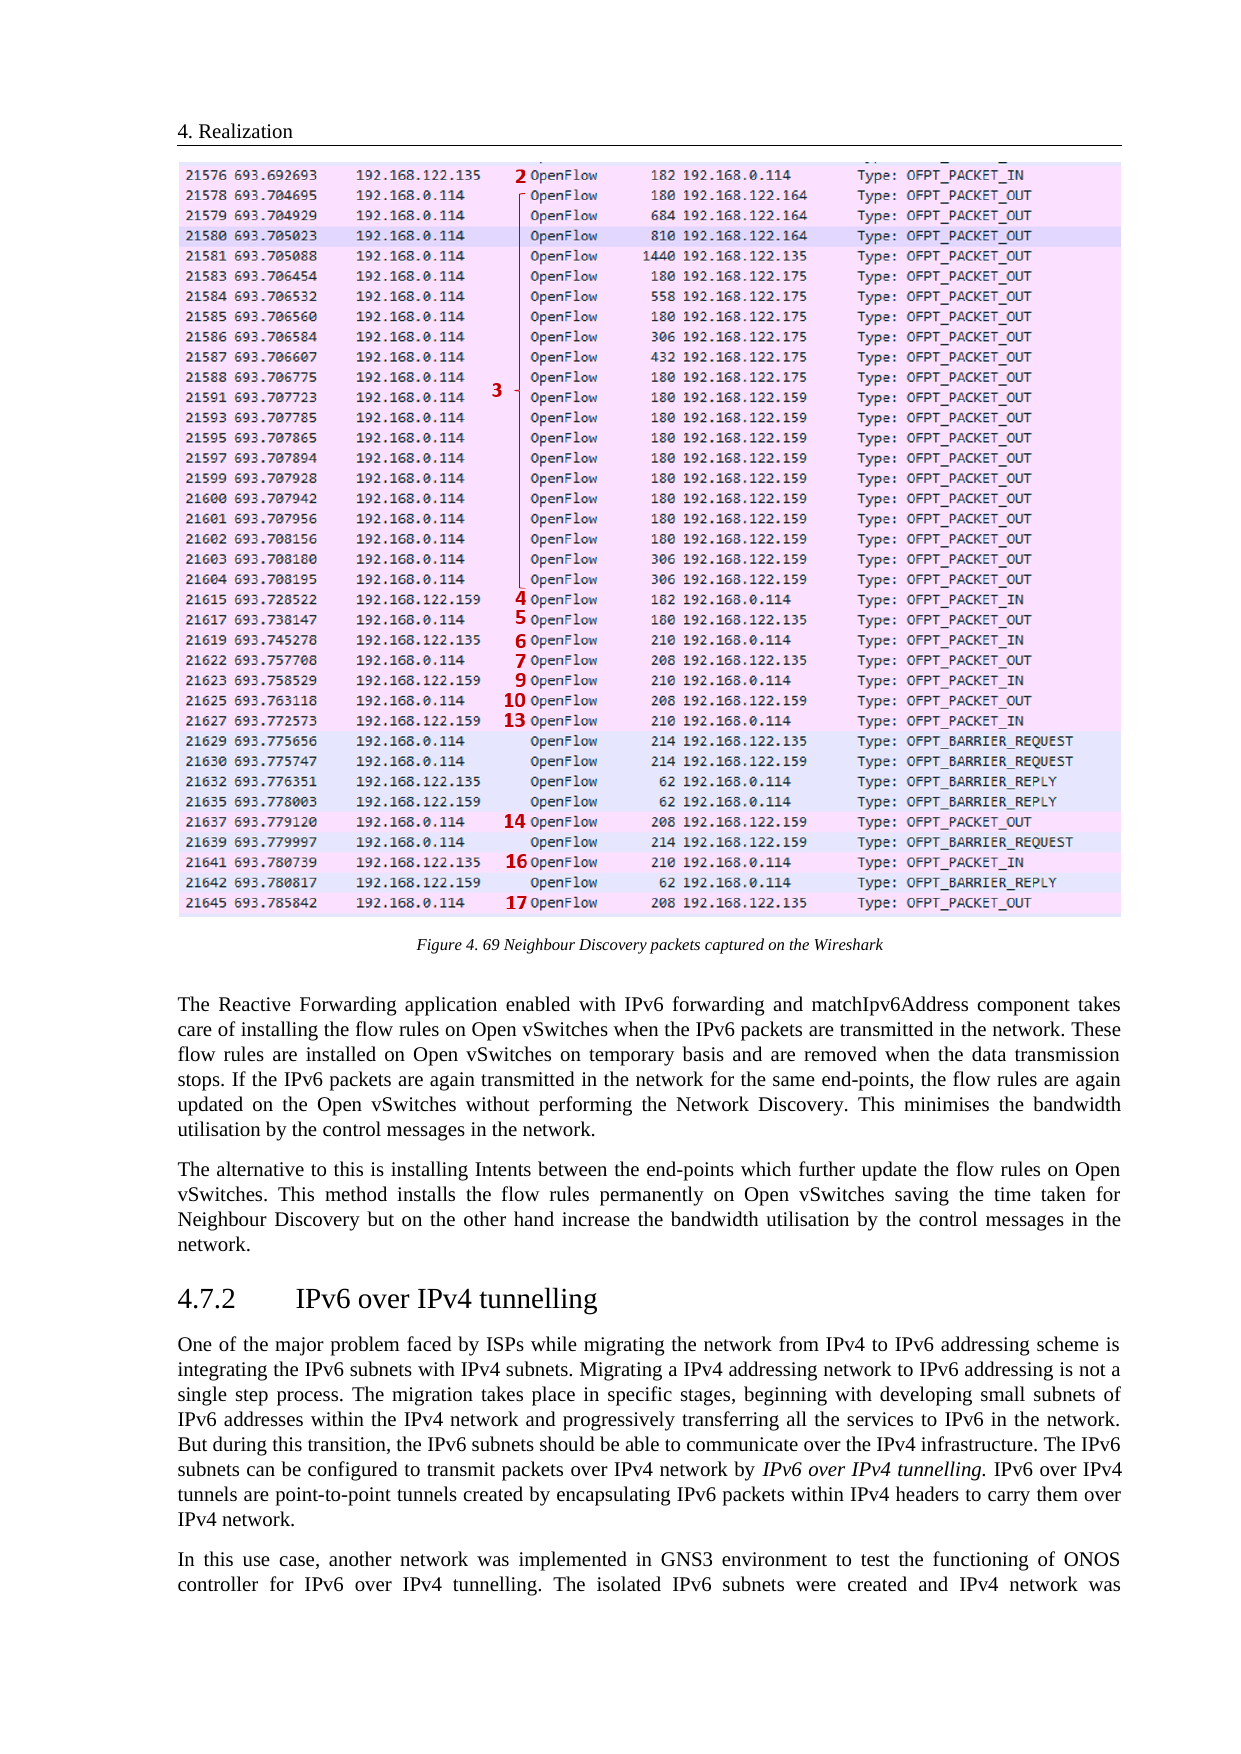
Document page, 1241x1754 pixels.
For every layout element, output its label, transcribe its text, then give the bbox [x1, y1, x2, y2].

picture [177, 160, 1123, 918]
text Figure 4. 69 Neighbour Discovery packets captured on the Wireshark [177, 934, 1122, 954]
text One of the major problem faced by ISPs while migrating the network from IPv4 to IPv6 addressing scheme is integrating the IPv6 subnets with IPv4 subnets. Migrating a IPv4 addressing network to IPv6 addressing is not a single step process. The migration takes place in specific stages, beginning with developing small subnets of IPv6 addresses within the IPv4 network and progressively transferring all the services to IPv6 in the network. But during this transition, the IPv6 subnets should be able to communicate over the IPv4 infrastructure. The IPv6 subnets can be configured to transmit packets over IPv4 network by IPv6 over IPv4 tunnelling. IPv6 over IPv4 tunnels are point-to-point tunnels created by encapsulating IPv6 packets within IPv4 headers to carry them over IPv4 network. [177, 1331, 1122, 1531]
text The alternative to this is installing Intents between the end-points which further update the flow rules on Open vSwitches. This method installs the flow rules permanently on Open vSwitches saving the time taken for Neighbour Discovery but on the other hand increase the bandwidth utilisation by the control messages in the network. [177, 1156, 1122, 1256]
subtitle IPv6 over IPv4 tunnelling [177, 1281, 1122, 1314]
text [177, 1546, 1122, 1596]
text The Reactive Forwarding application enabled with IPv6 forwarding and matchIpv6Address component takes care of installing the flow rules on Open vSwitches when the IPv6 packets are transmitted in the network. These flow rules are installed on Open vSwitches on temporary basis and are removed when the data transmission stops. If the IPv6 packets are again transmitted in the network for the same end-points, the flow rules are again updated on the Open vSwitches without performing the Network Discovery. This minimises the bandwidth utilisation by the control messages in the network. [177, 991, 1122, 1141]
